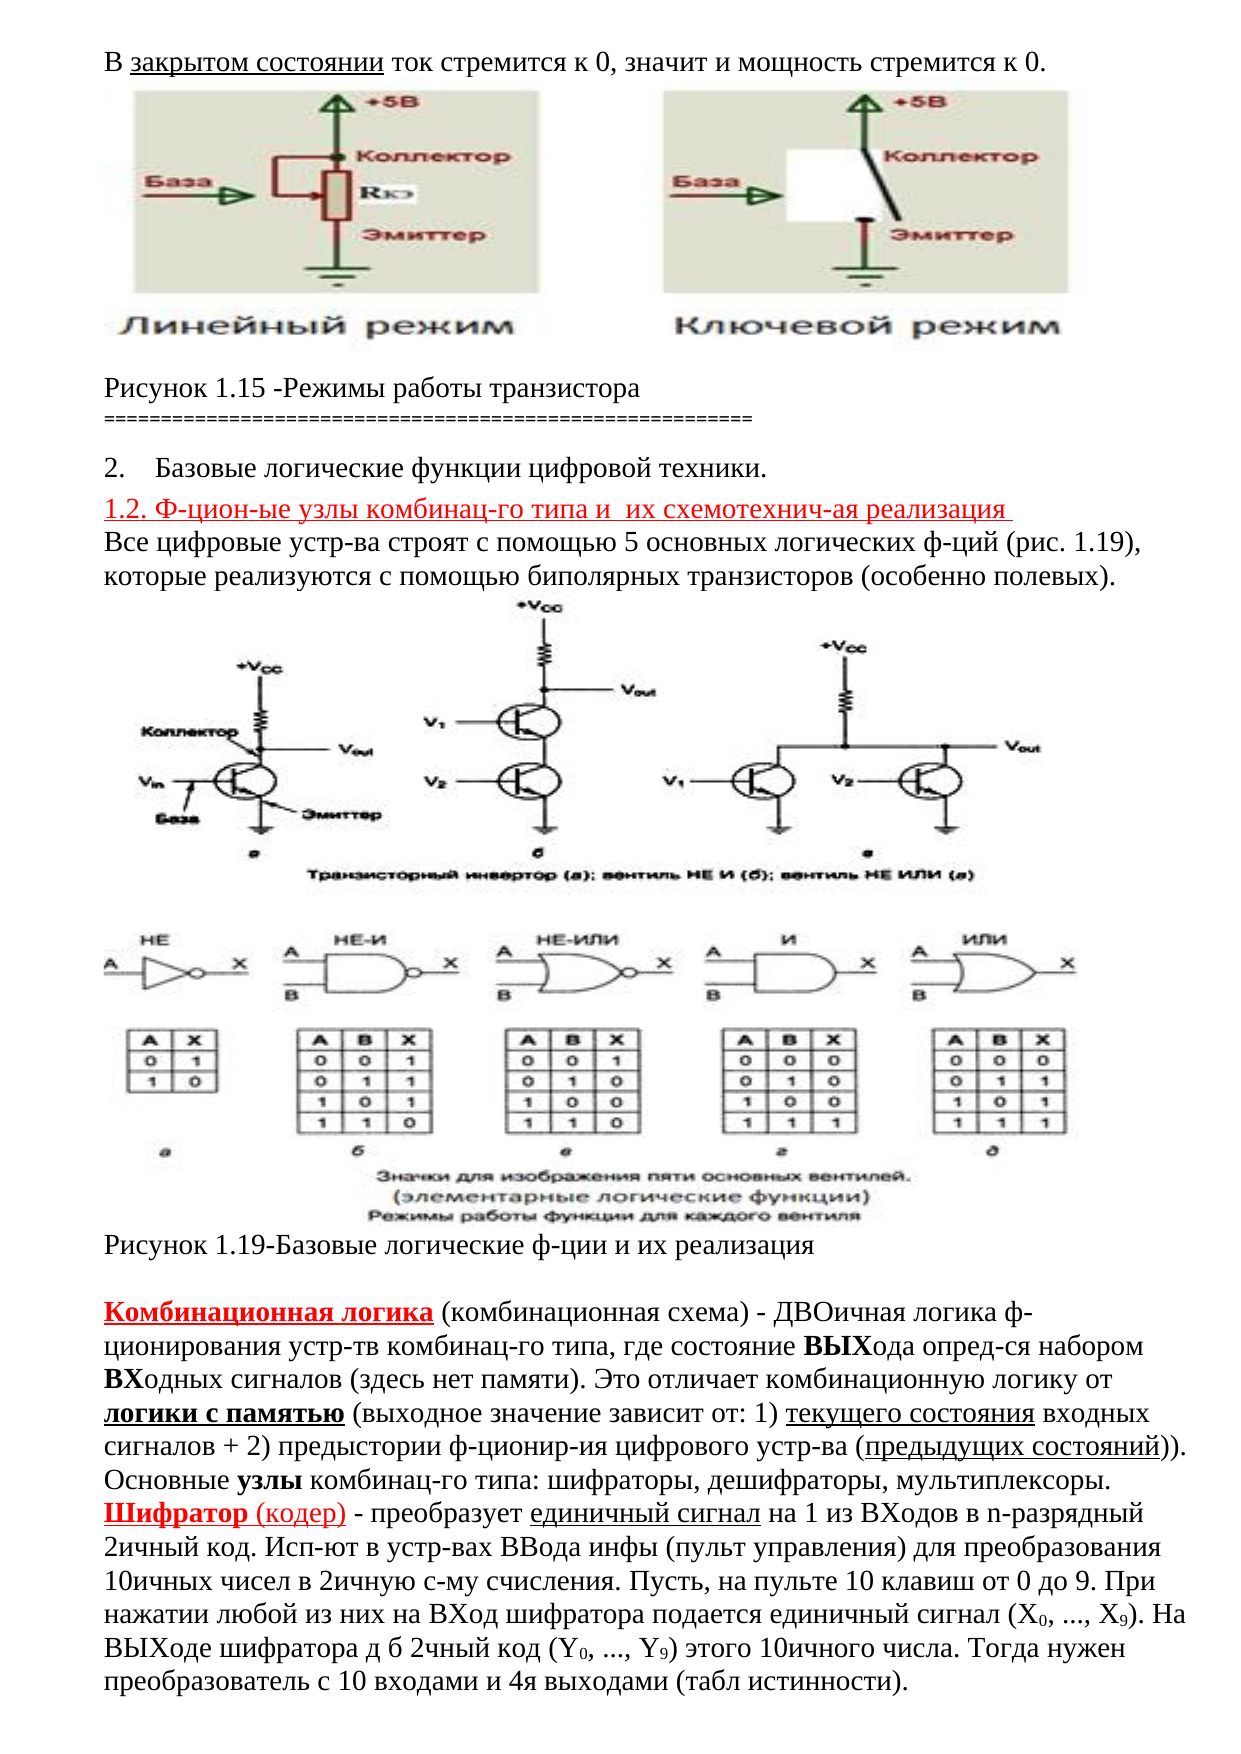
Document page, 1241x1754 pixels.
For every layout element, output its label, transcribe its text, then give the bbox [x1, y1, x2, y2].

picture [118, 591, 1043, 911]
text Шифратор (кодер) - преобразует единичный сигнал на 1 из ВХодов в n-разрядный 2ичный код. Исп-ют в устр-вах ВВода инфы (пульт управления) для преобразования 10ичных чисел в 2ичную с-му счисления. Пусть, на пульте 10 клавиш от 0 до 9. При нажатии любой из них на ВХод шифратора подается единичный сигнал (Х0, ..., Х9). На ВЫХоде шифратора д б 2чный код (Y0, ..., Y9) этого 10ичного числа. Тогда нужен преобразователь с 10 входами и 4я выходами (табл истинности). [103, 1496, 1196, 1697]
text Основные узлы комбинац-го типа: шифраторы, дешифраторы, мультиплексоры. [103, 1462, 1196, 1496]
text Рисунок 1.19-Базовые логические ф-ции и их реализация [103, 1227, 1196, 1261]
text Комбинационная логика (комбинационная схема) - ДВОичная логика ф-ционирования устр-тв комбинац-го типа, где состояние ВЫХода опред-ся набором ВХодных сигналов (здесь нет памяти). Это отличает комбинационную логику от логики с памятью (выходное значение зависит от: 1) текущего состояния входных сигналов + 2) предыстории ф-ционир-ия цифрового устр-ва (предыдущих состояний)). [103, 1294, 1196, 1462]
text ========================================================= [103, 404, 1196, 432]
text Все цифровые устр-ва строят с помощью 5 основных логических ф-ций (рис. 1.19), которые реализуются с помощью биполярных транзисторов (особенно полевых). [103, 524, 1196, 591]
text 1.2. Ф-цион-ые узлы комбинац-го типа и их схемотехнич-ая реализация [103, 491, 1196, 524]
text 2. Базовые логические функции цифровой техники. [103, 451, 1196, 484]
picture [103, 916, 1079, 1228]
text В закрытом состоянии ток стремится к 0, значит и мощность стремится к 0. [103, 44, 1196, 78]
text Рисунок 1.15 -Режимы работы транзистора [103, 370, 1196, 404]
picture [103, 77, 1109, 371]
